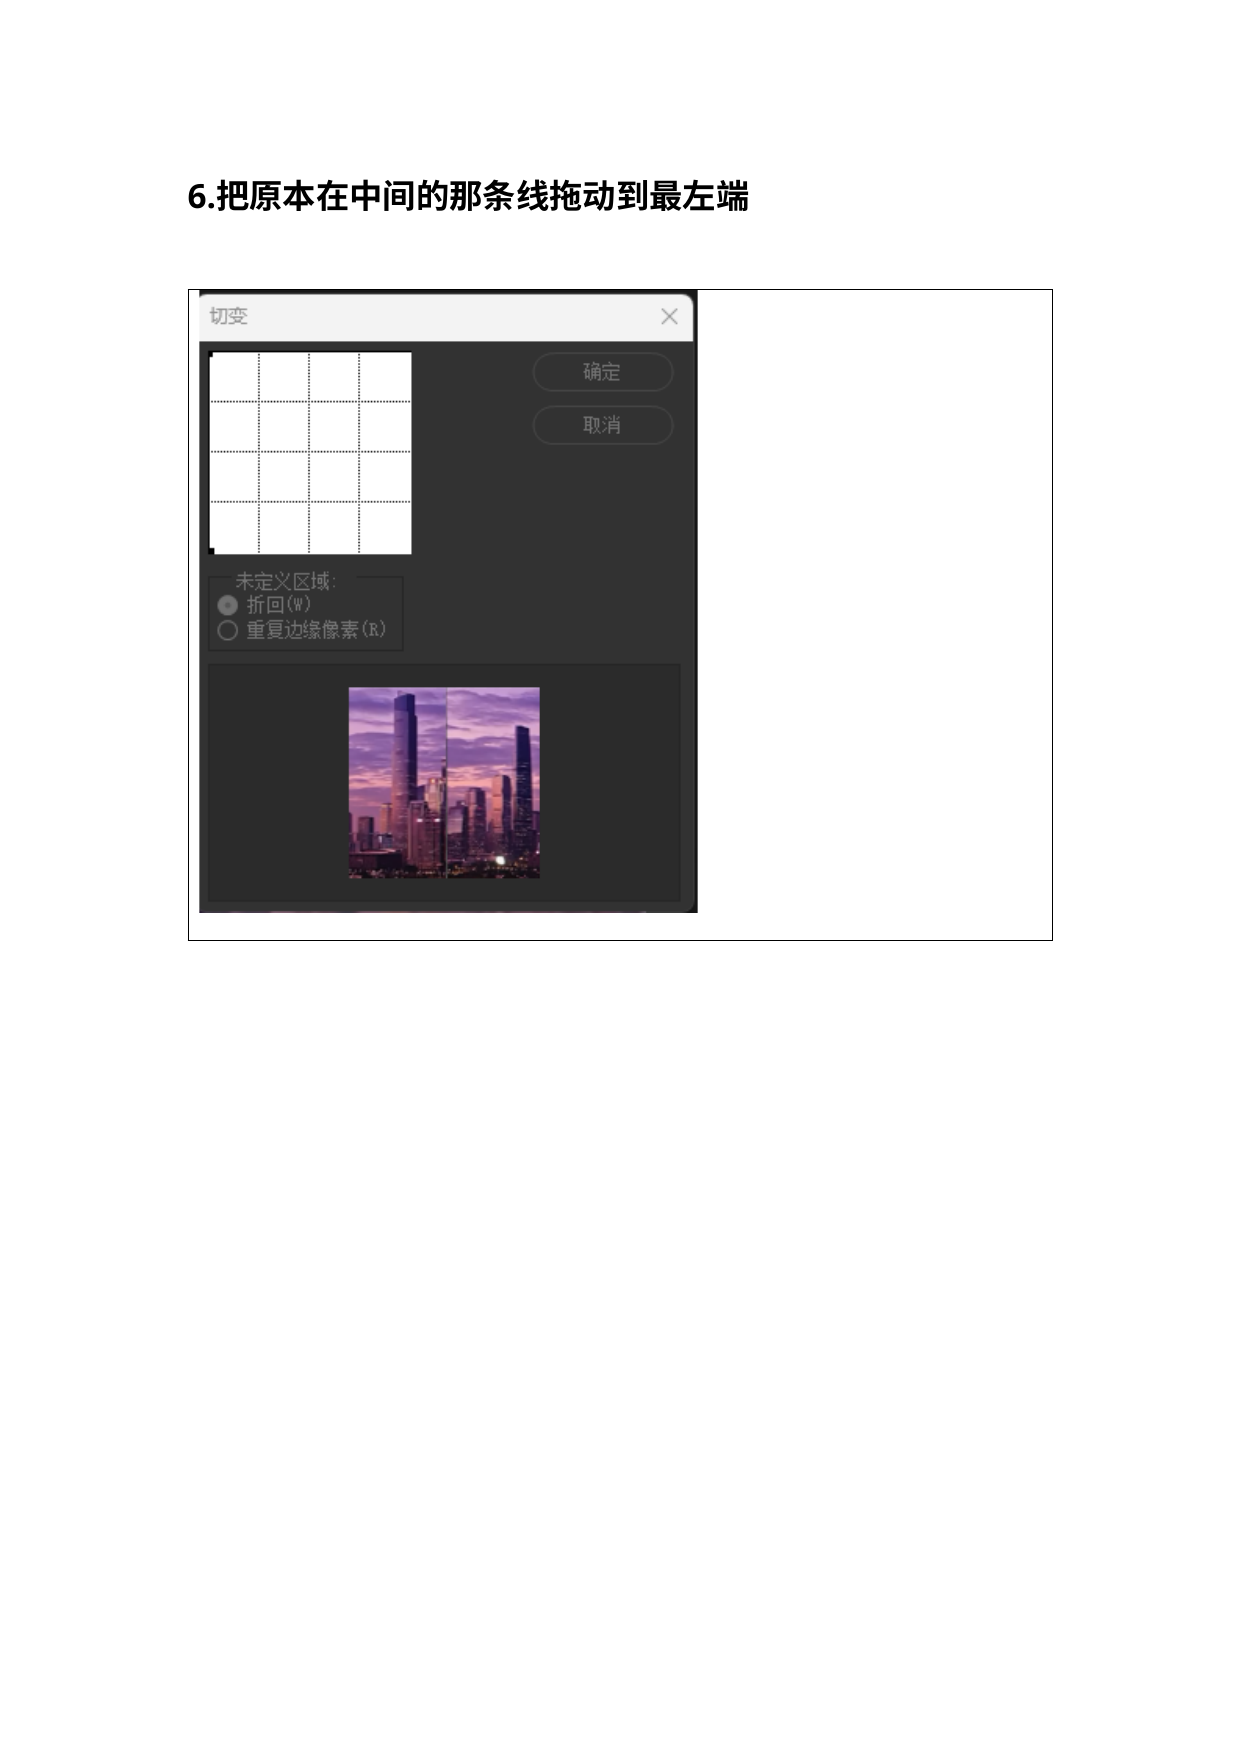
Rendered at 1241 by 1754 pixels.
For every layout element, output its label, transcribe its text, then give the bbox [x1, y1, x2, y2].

subtitle 6.把原本在中间的那条线拖动到最左端 [187, 162, 1053, 227]
picture [199, 290, 698, 913]
table_header [189, 290, 1052, 940]
